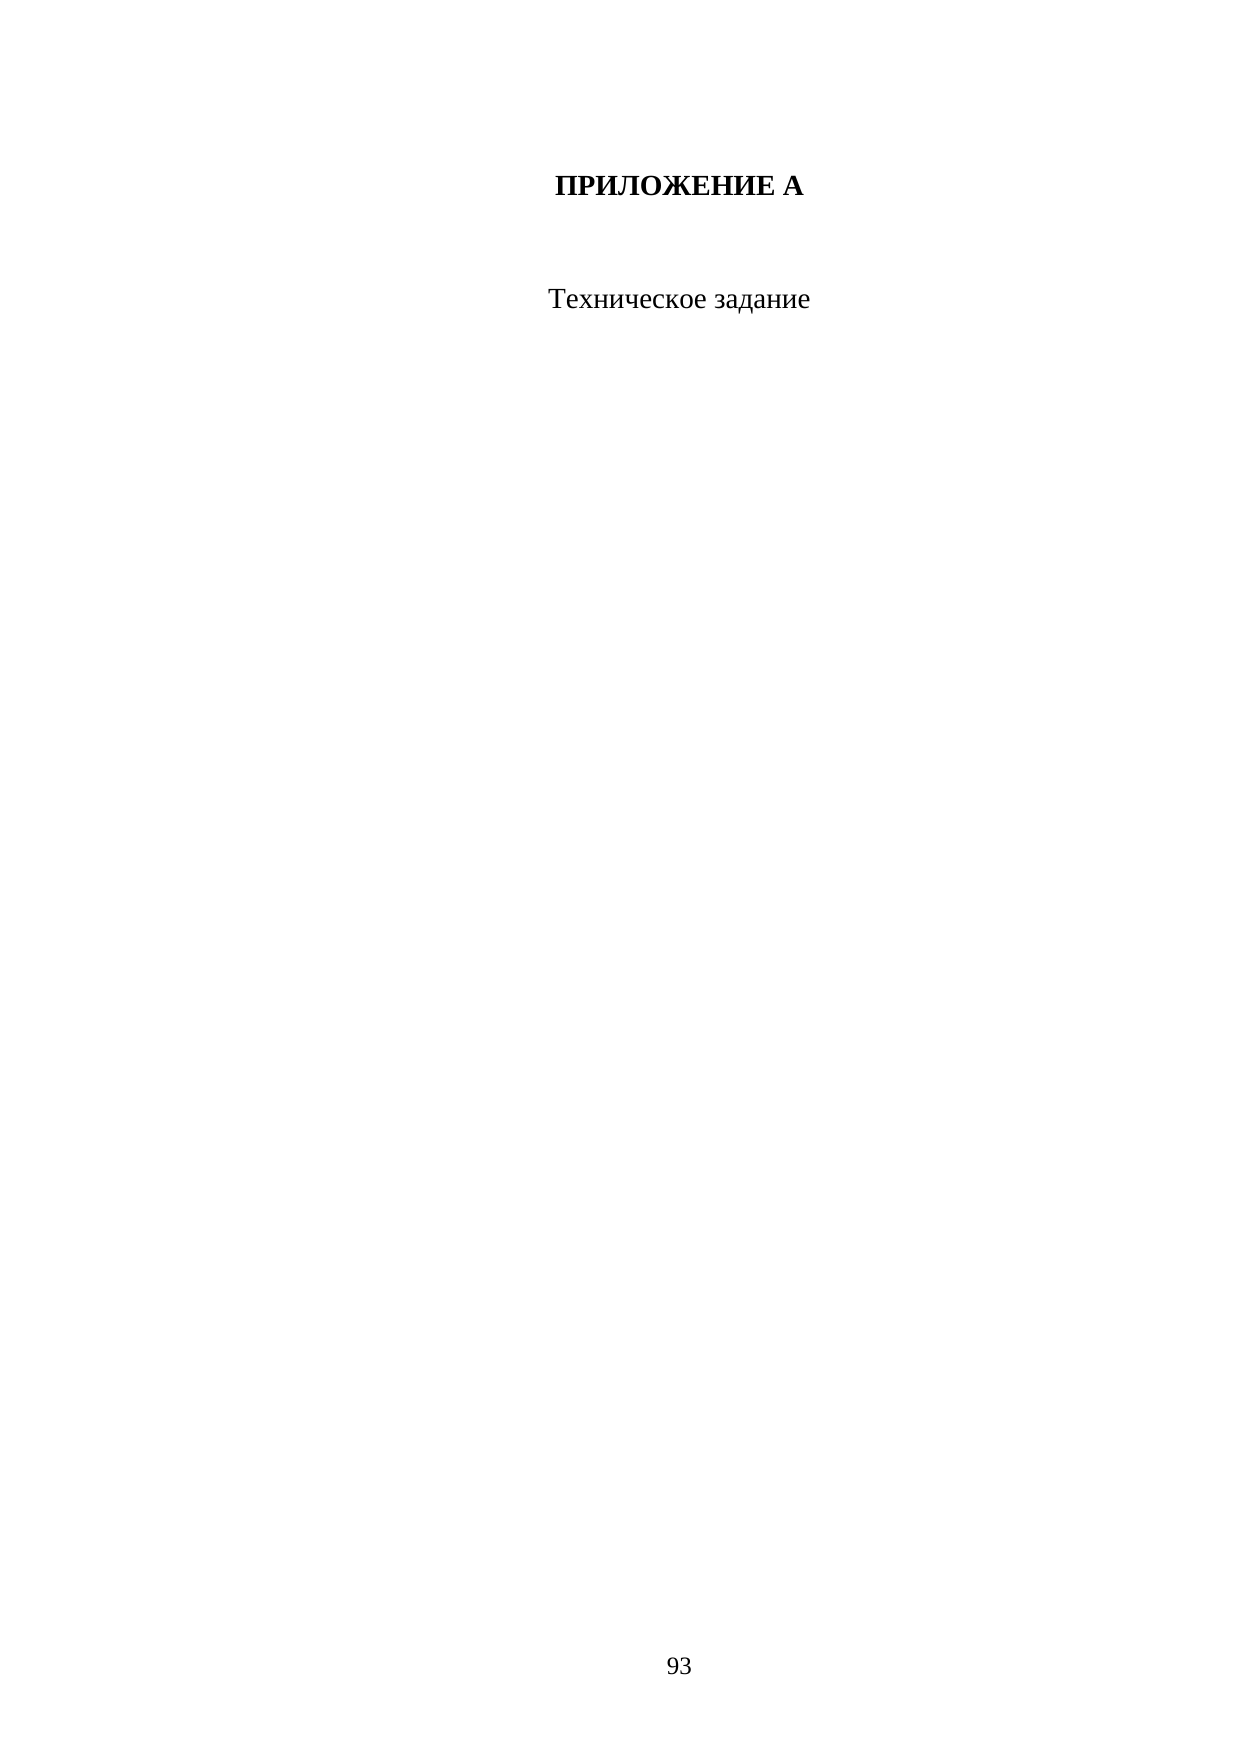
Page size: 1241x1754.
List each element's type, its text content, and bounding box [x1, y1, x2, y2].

subtitle ПРИЛОЖЕНИЕ A [177, 168, 1181, 202]
text Техническое задание [177, 281, 1181, 315]
